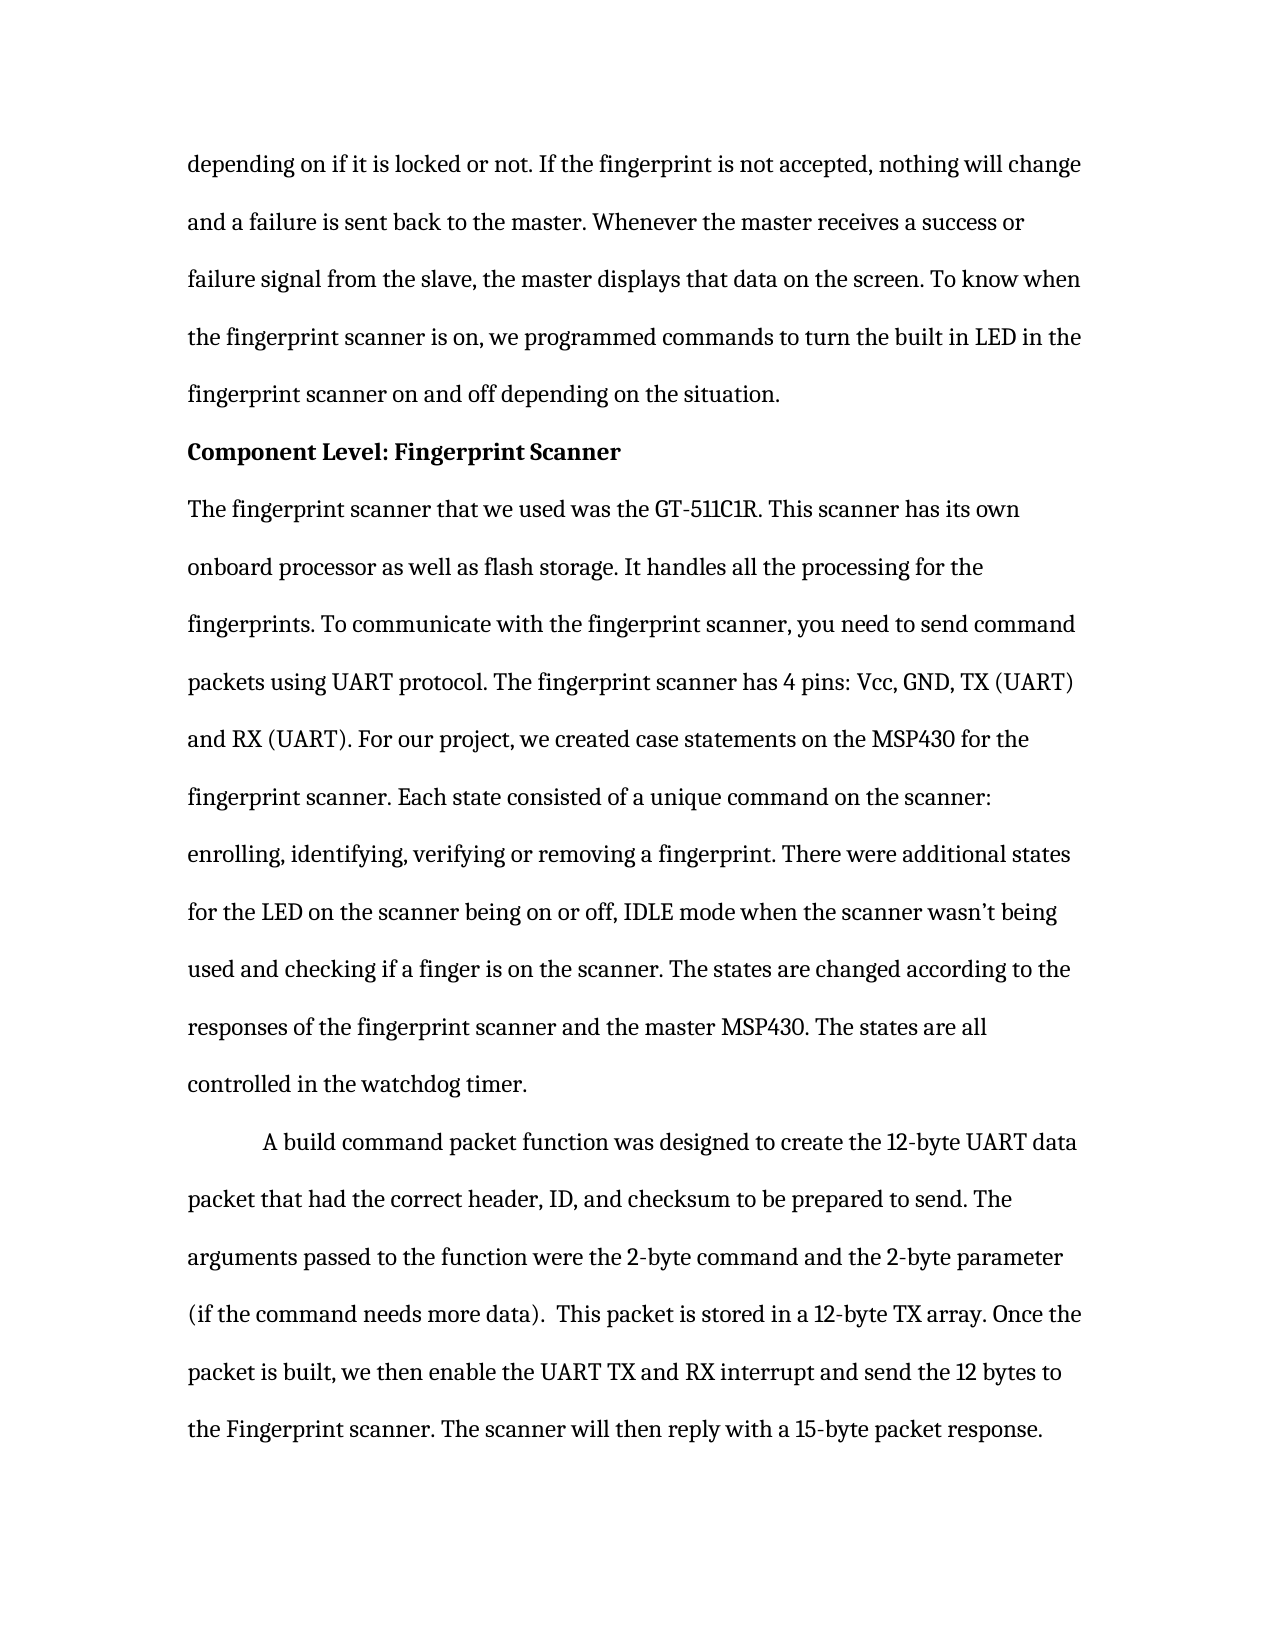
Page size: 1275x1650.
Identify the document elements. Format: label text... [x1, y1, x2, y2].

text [187, 150, 1087, 409]
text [187, 1127, 1087, 1444]
text The fingerprint scanner that we used was the GT-511C1R. This scanner has its own onboard processor as well as flash storage. It handles all the processing for the fingerprints. To communicate with the fingerprint scanner, you need to send command packets using UART protocol. The fingerprint scanner has 4 pins: Vcc, GND, TX (UART) and RX (UART). For our project, we created case statements on the MSP430 for the fingerprint scanner. Each state consisted of a unique command on the scanner: enrolling, identifying, verifying or removing a fingerprint. There were additional states for the LED on the scanner being on or off, IDLE mode when the scanner wasn’t being used and checking if a finger is on the scanner. The states are changed according to the responses of the fingerprint scanner and the master MSP430. The states are all controlled in the watchdog timer. [187, 495, 1087, 1099]
text Component Level: Fingerprint Scanner [187, 437, 1087, 466]
